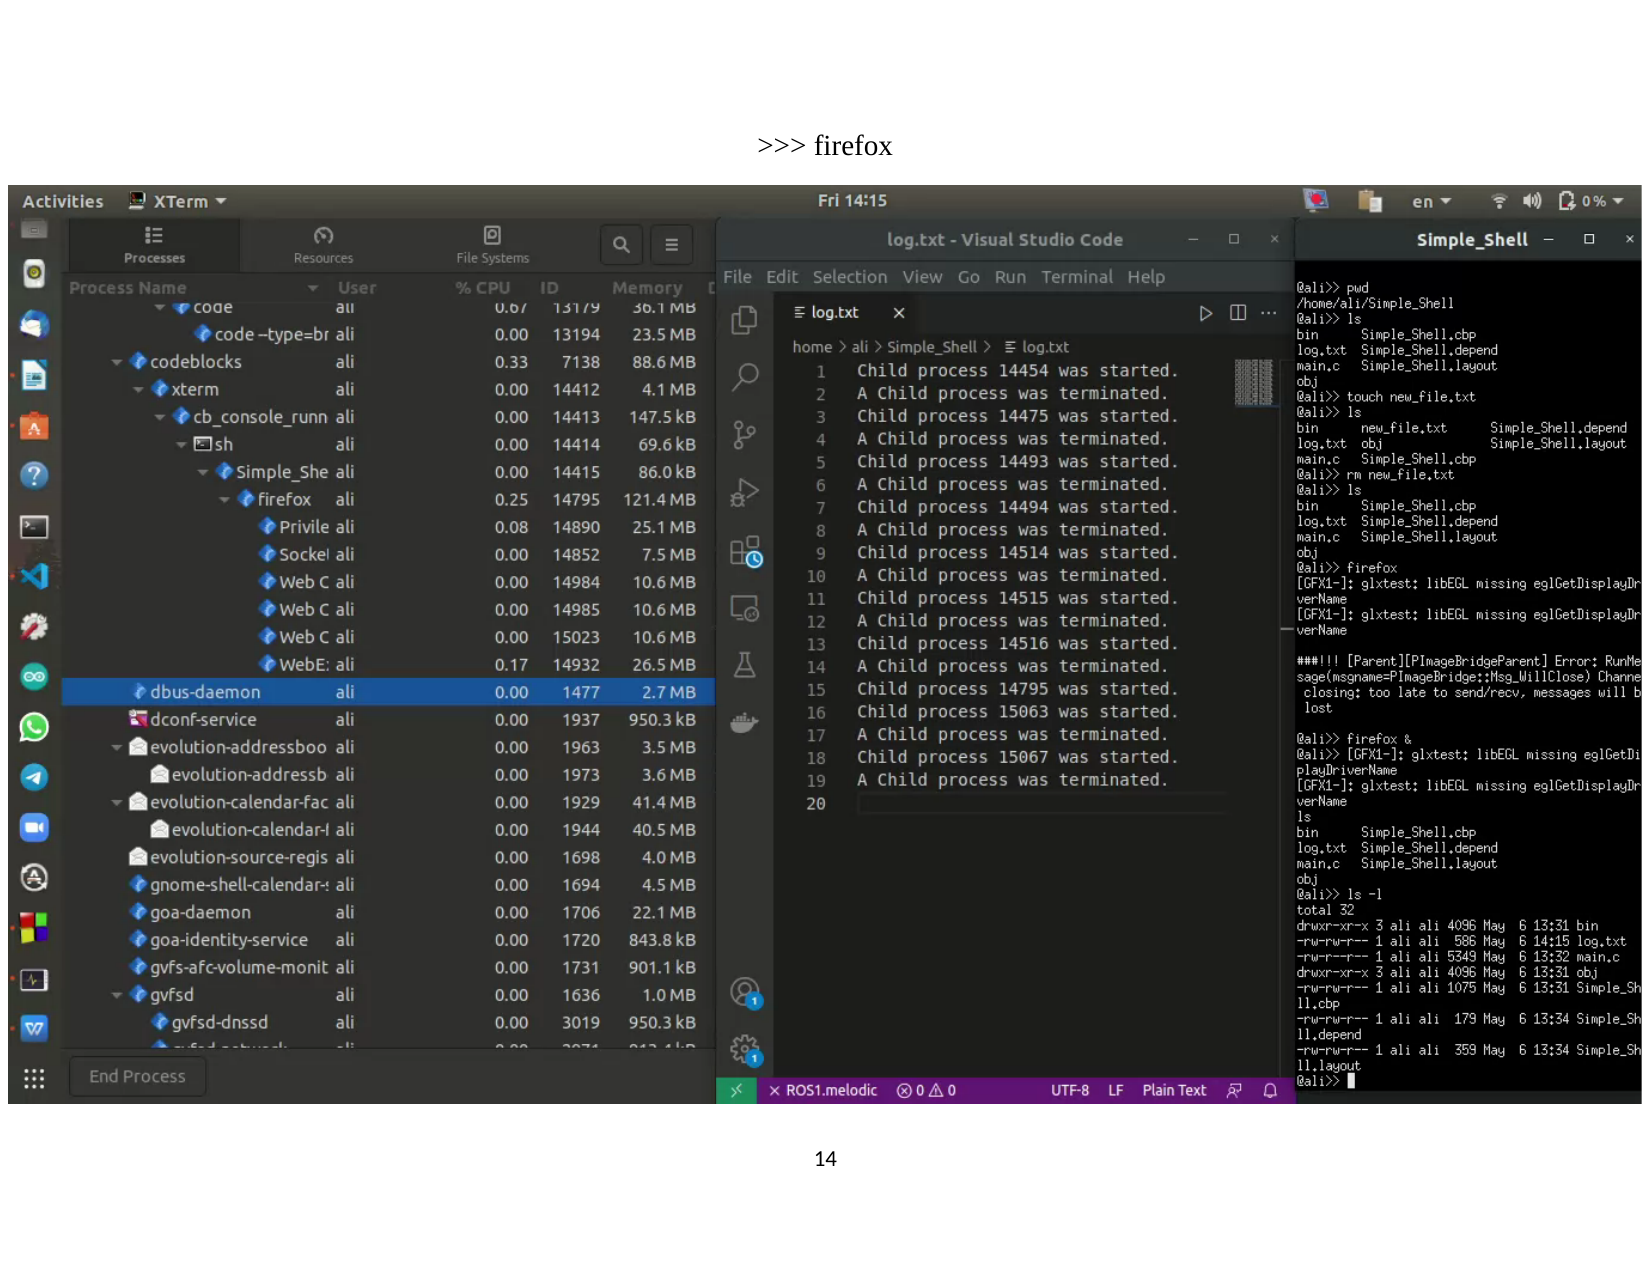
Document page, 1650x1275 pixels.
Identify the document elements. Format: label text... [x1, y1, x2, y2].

text >>> firefox [0, 128, 1650, 161]
picture [8, 185, 1642, 1104]
